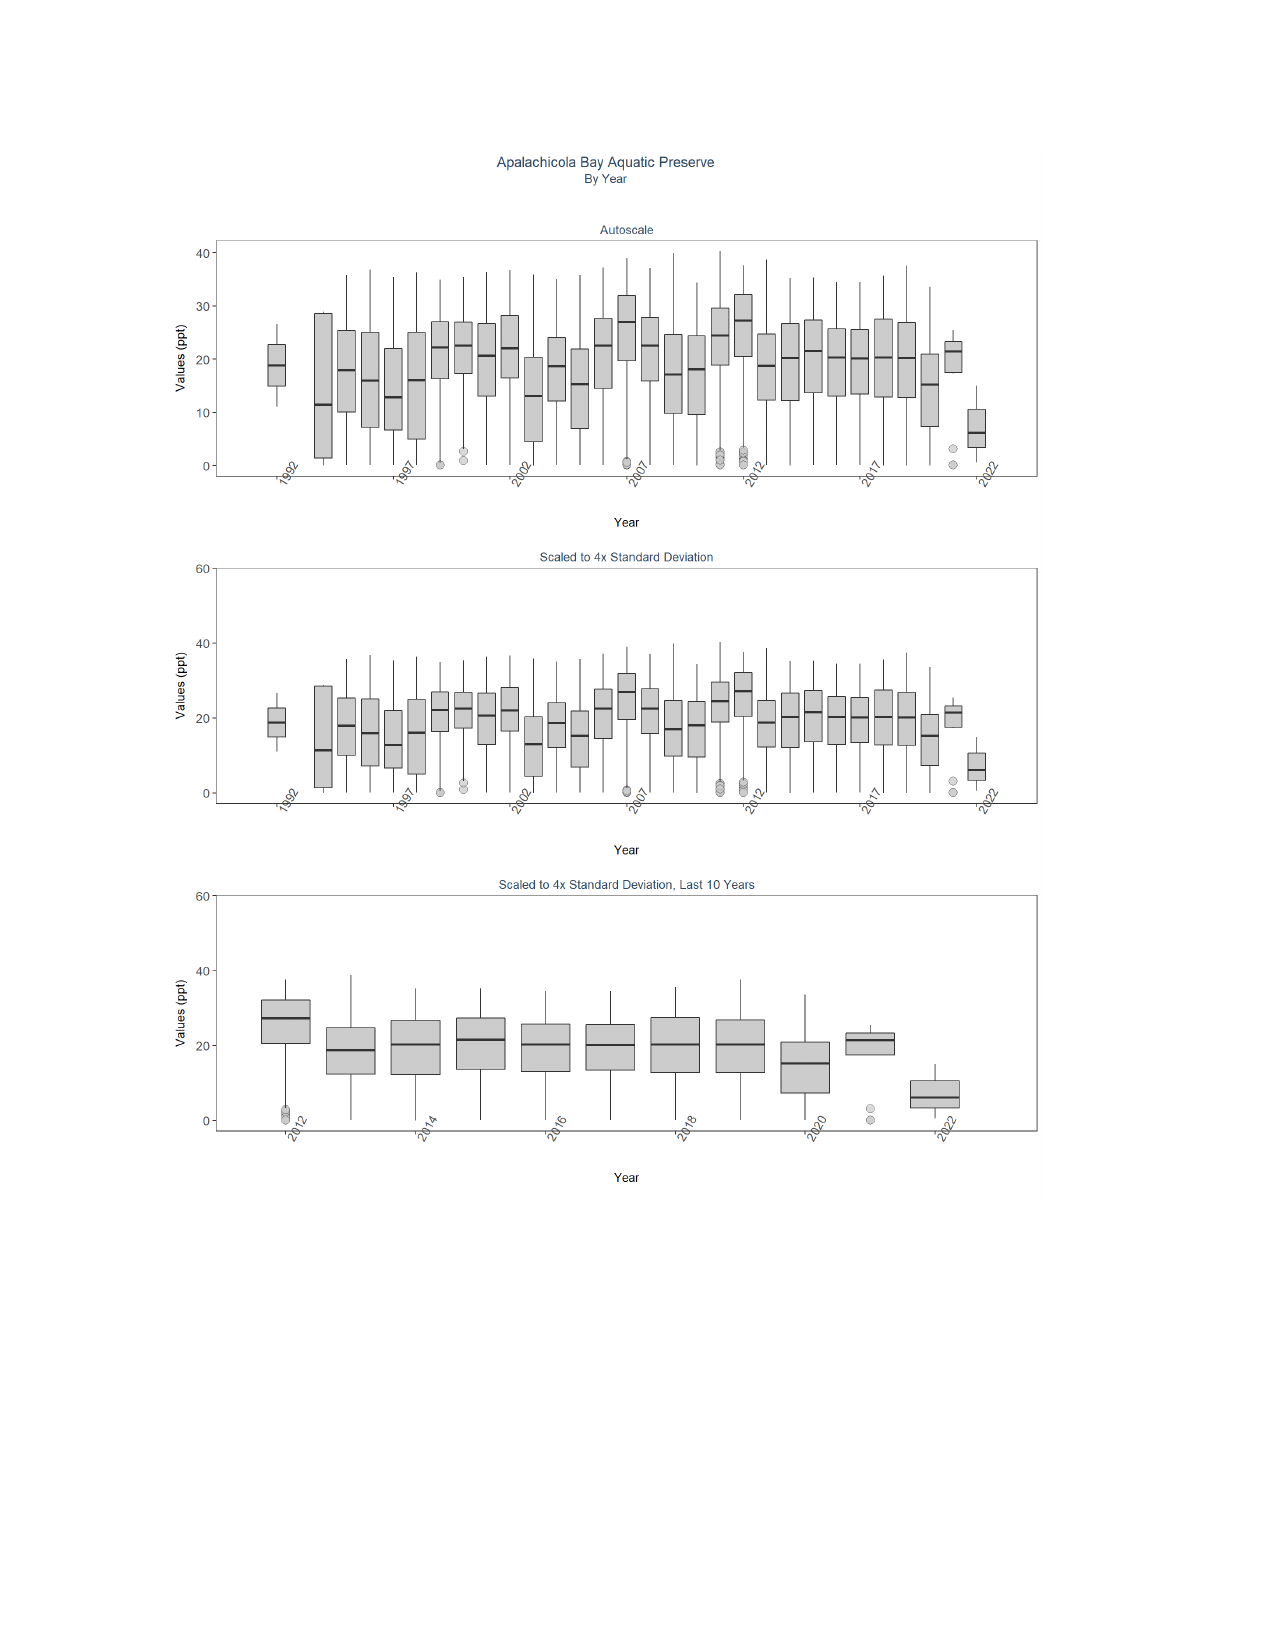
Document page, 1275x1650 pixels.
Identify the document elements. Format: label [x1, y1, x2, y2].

picture [168, 150, 1044, 1200]
